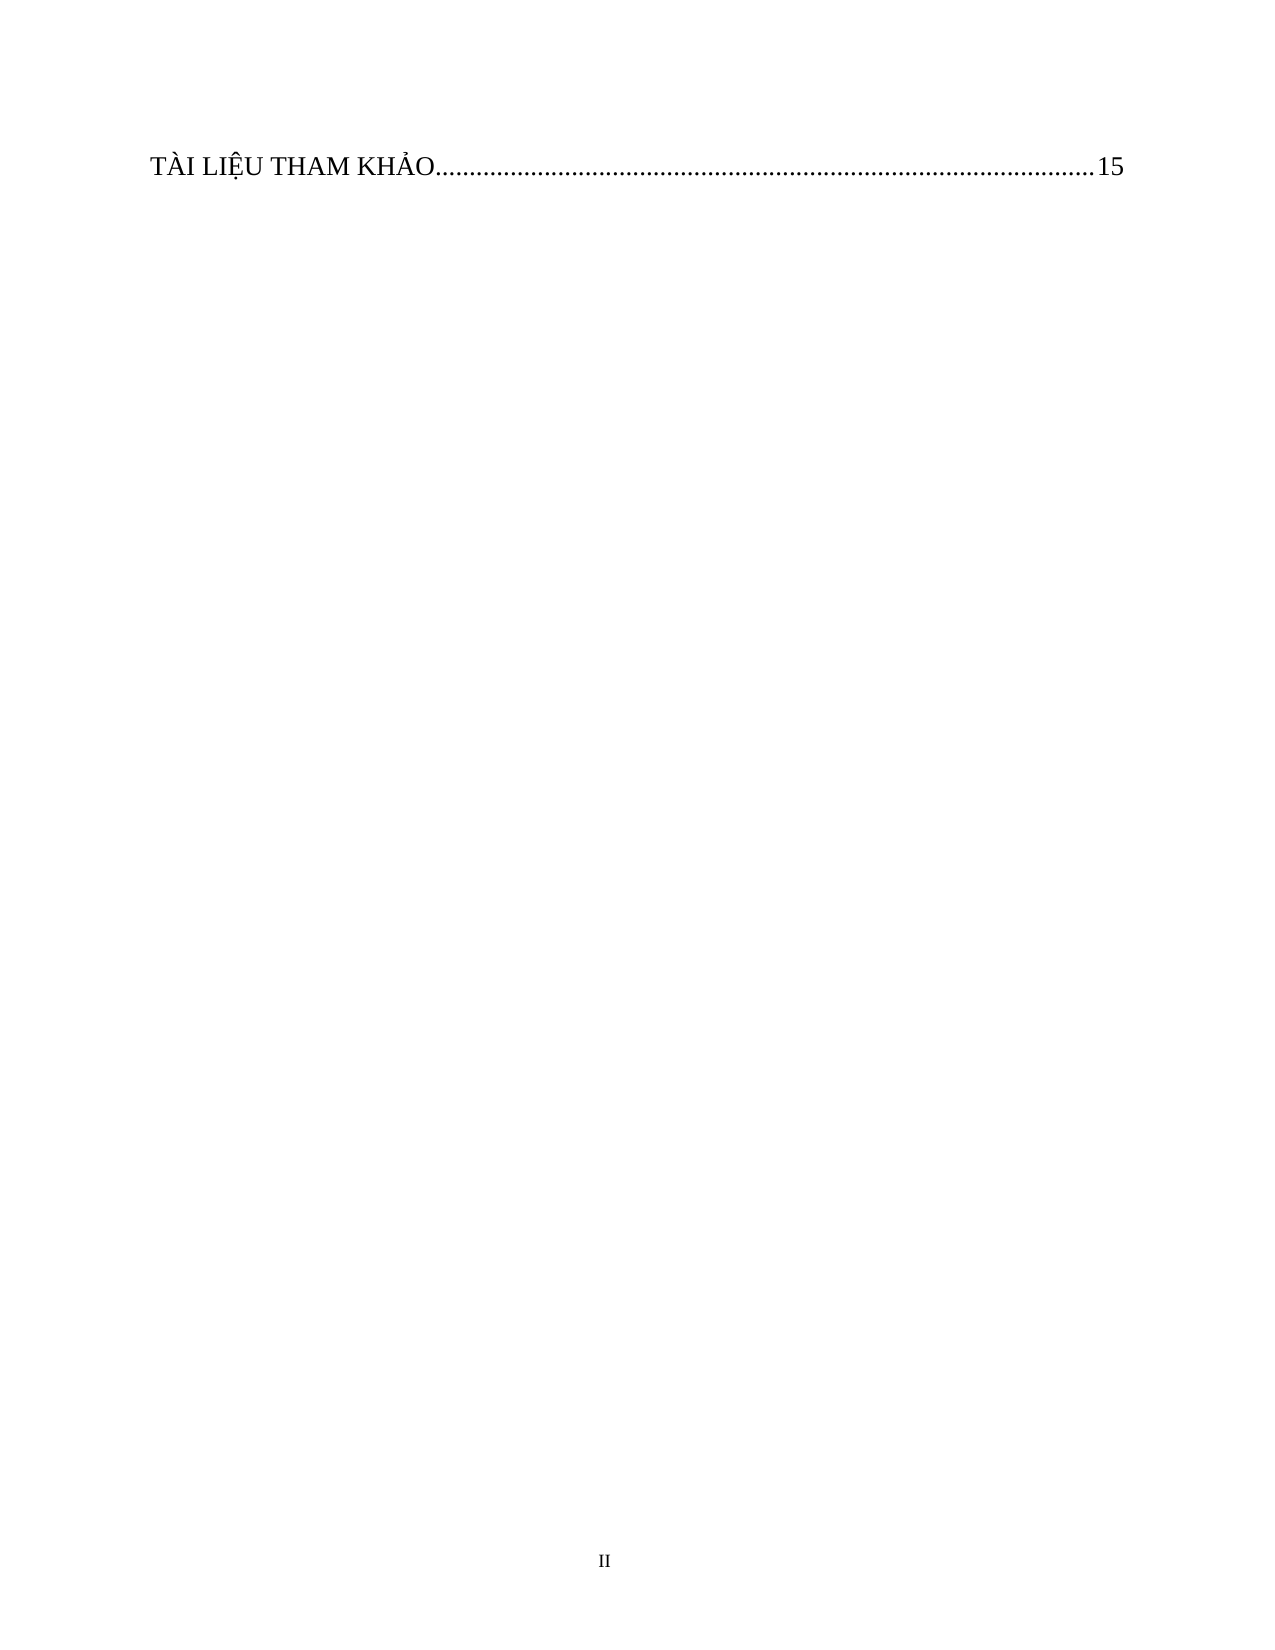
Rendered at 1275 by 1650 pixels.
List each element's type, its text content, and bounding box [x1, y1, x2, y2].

text TÀI LIỆU THAM KHẢO 15 [150, 150, 1125, 181]
